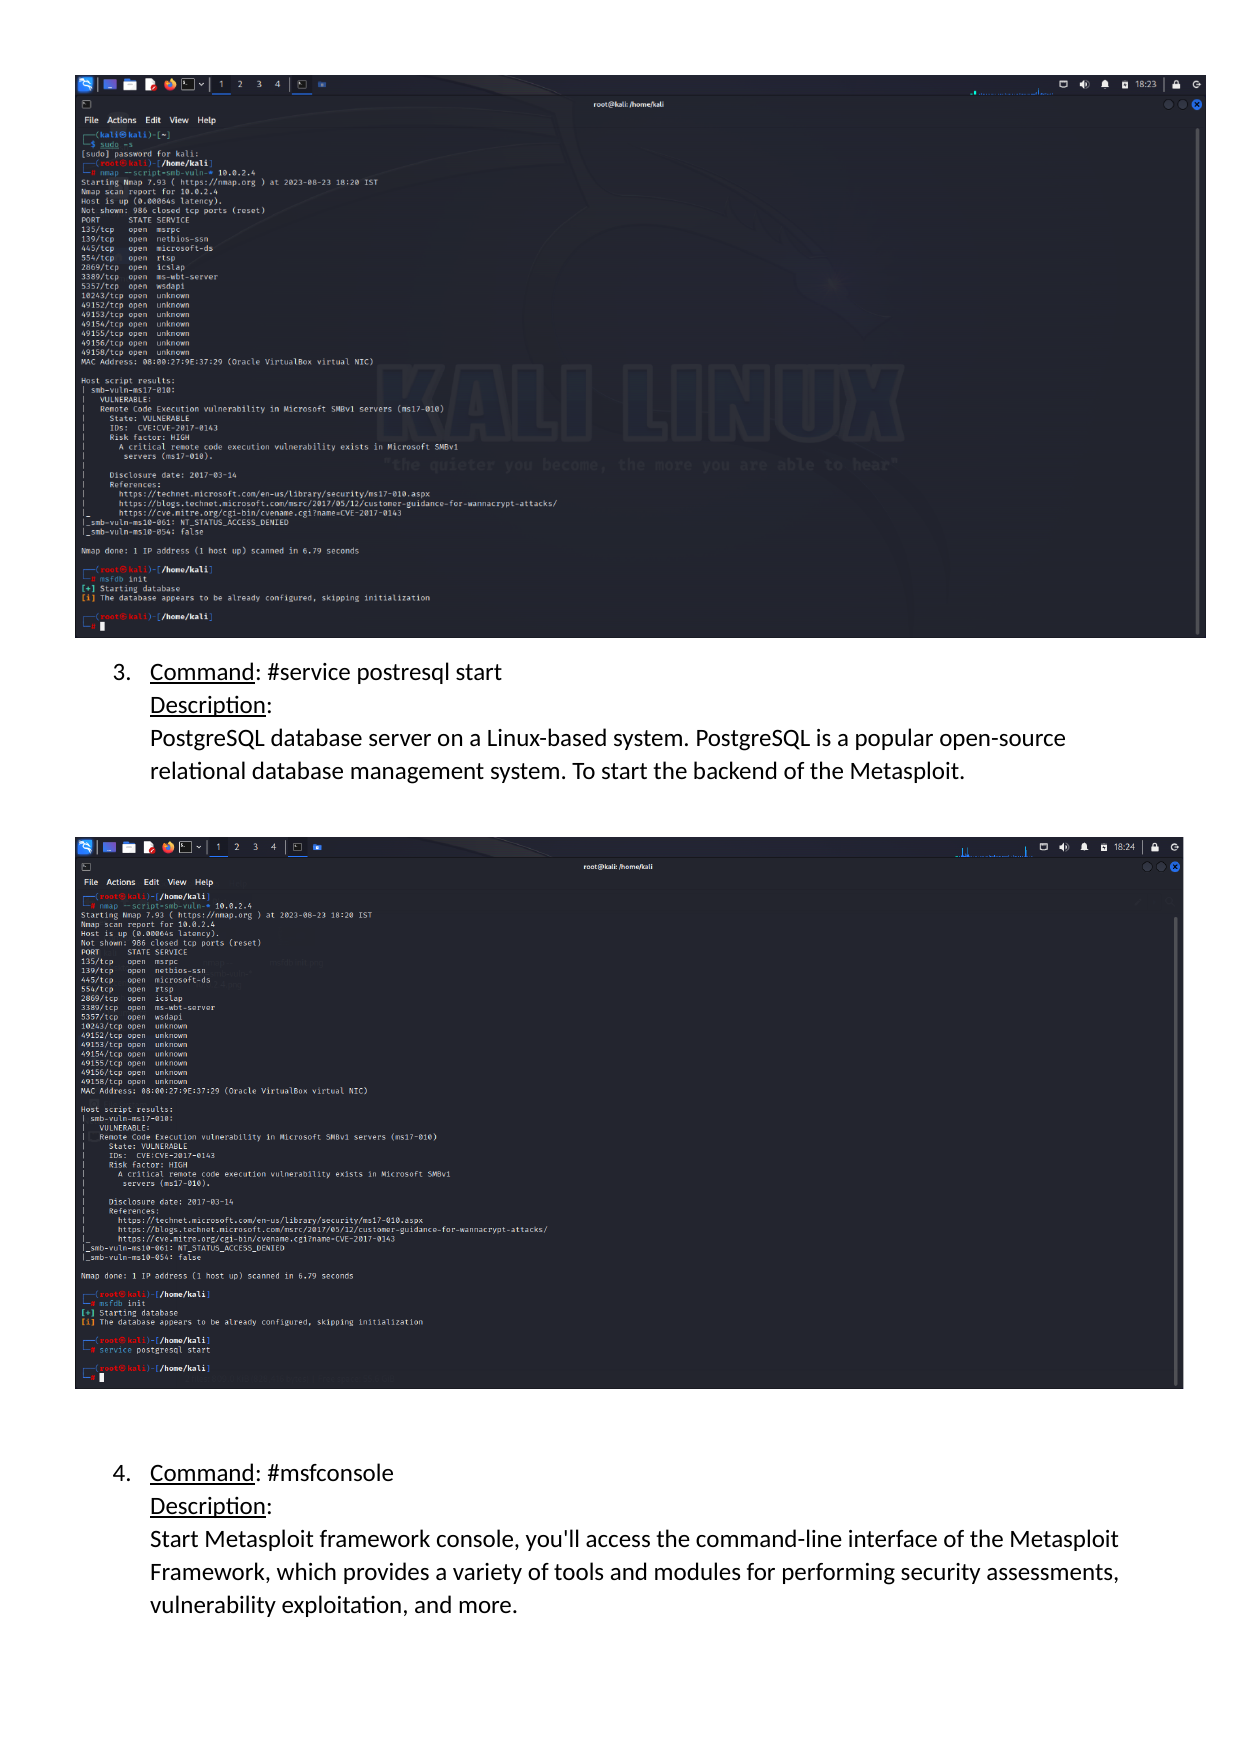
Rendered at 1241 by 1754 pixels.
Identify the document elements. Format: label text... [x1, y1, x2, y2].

list Description: [150, 1490, 1165, 1521]
picture [75, 837, 1184, 1389]
list PostgreSQL database server on a Linux-based system. PostgreSQL is a popular open-source relational database management system. To start the backend of the Metasploit. [150, 722, 1165, 786]
list Command: #msfconsole [112, 1457, 1165, 1488]
picture [75, 75, 1206, 638]
list Start Metasploit framework console, you'll access the command-line interface of the Metasploit Framework, which provides a variety of tools and modules for performing security assessments, vulnerability exploitation, and more. [150, 1523, 1165, 1619]
list Description: [150, 689, 1165, 720]
list Command: #service postresql start [112, 656, 1165, 687]
